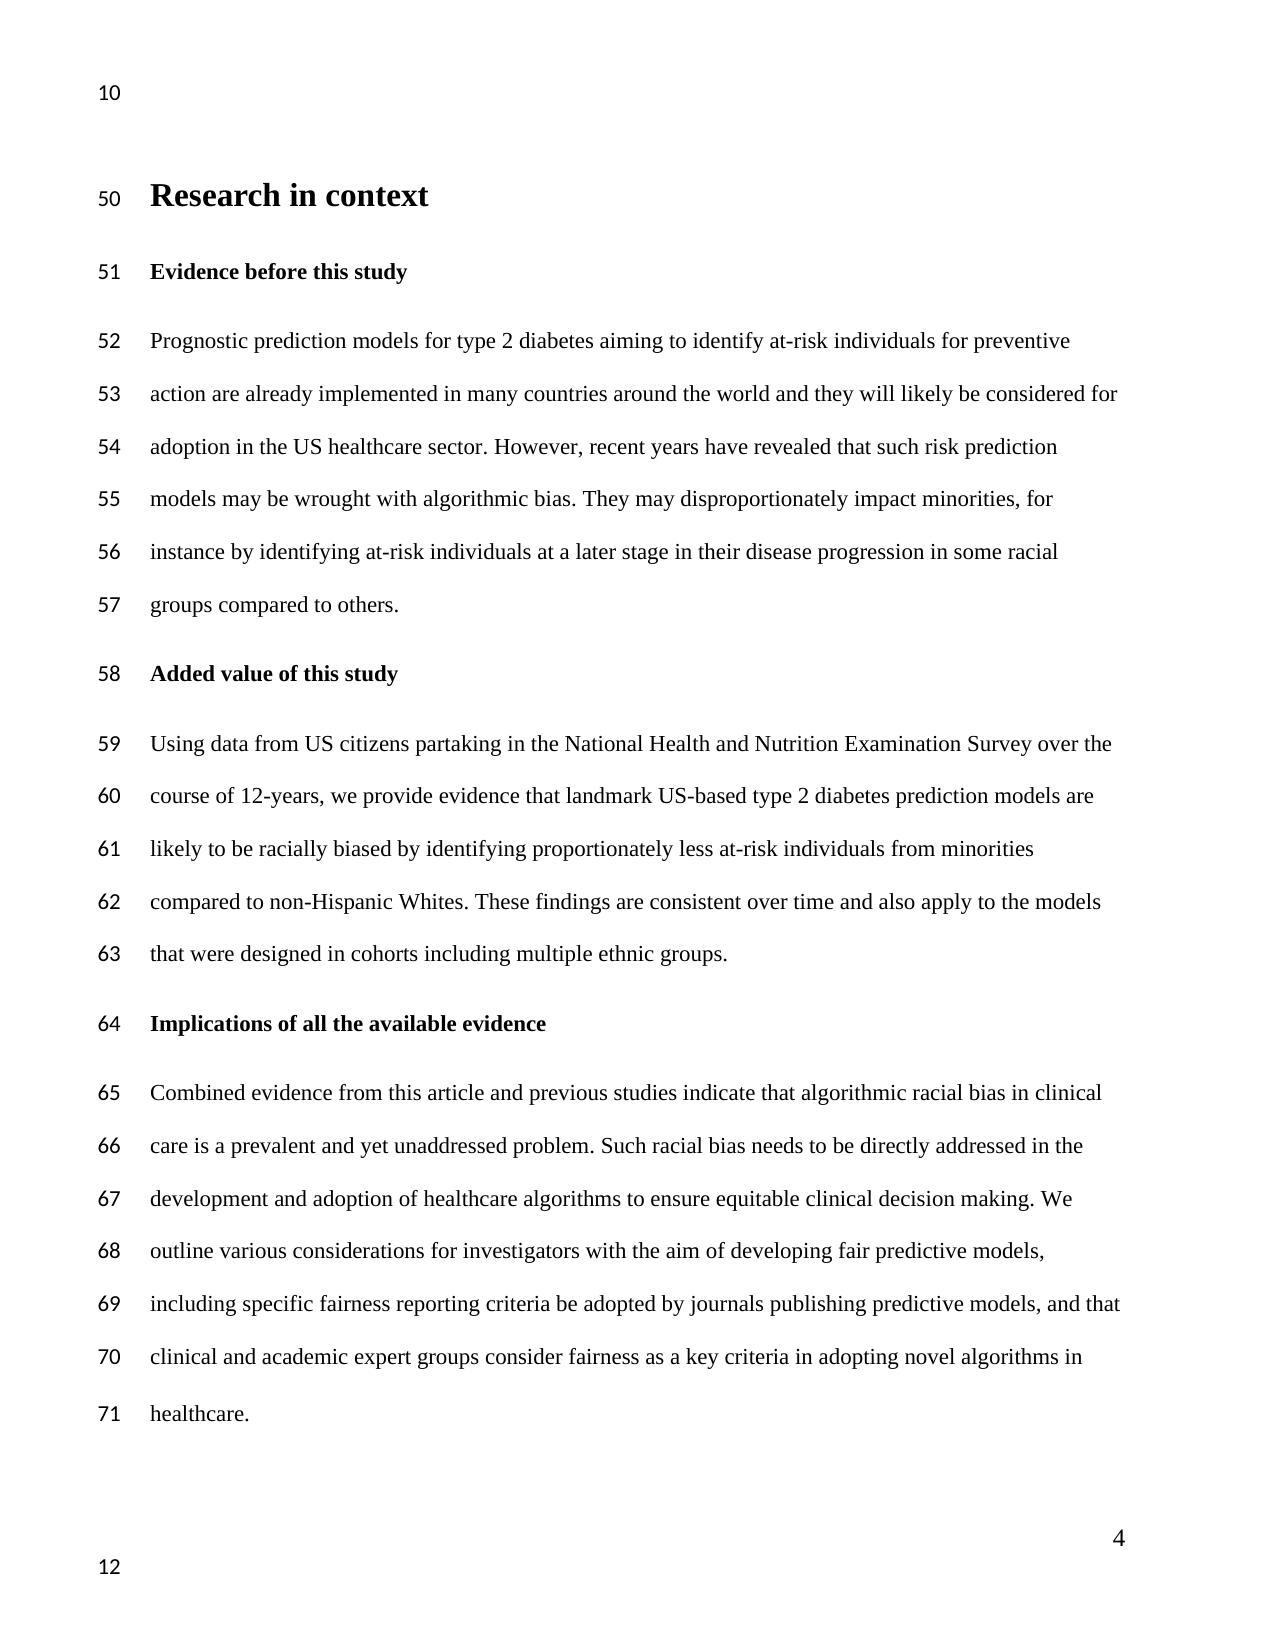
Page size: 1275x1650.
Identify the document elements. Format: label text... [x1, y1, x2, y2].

text Prognostic prediction models for type 2 diabetes aiming to identify at-risk individuals for preventive action are already implemented in many countries around the world and they will likely be considered for adoption in the US healthcare sector. However, recent years have revealed that such risk prediction models may be wrought with algorithmic bias. They may disproportionately impact minorities, for instance by identifying at-risk individuals at a later stage in their disease progression in some racial groups compared to others. [150, 327, 1125, 617]
text Using data from US citizens partaking in the National Health and Nutrition Examination Survey over the course of 12-years, we provide evidence that landmark US-based type 2 diabetes prediction models are likely to be racially biased by identifying proportionately less at-risk individuals from minorities compared to non-Hispanic Whites. These findings are consistent over time and also apply to the models that were designed in cohorts including multiple ethnic groups. [150, 729, 1125, 967]
text Implications of all the available evidence [150, 1010, 1125, 1036]
text Added value of this study [150, 660, 1125, 687]
text Evidence before this study [150, 258, 1125, 284]
subtitle Research in context [150, 175, 1125, 213]
text Combined evidence from this article and previous studies indicate that algorithmic racial bias in clinical care is a prevalent and yet unaddressed problem. Such racial bias needs to be directly addressed in the development and adoption of healthcare algorithms to ensure equitable clinical decision making. We outline various considerations for investigators with the aim of developing fair predictive models, including specific fairness reporting criteria be adopted by journals publishing predictive models, and that clinical and academic expert groups consider fairness as a key criteria in adopting novel algorithms in healthcare. [150, 1079, 1125, 1427]
